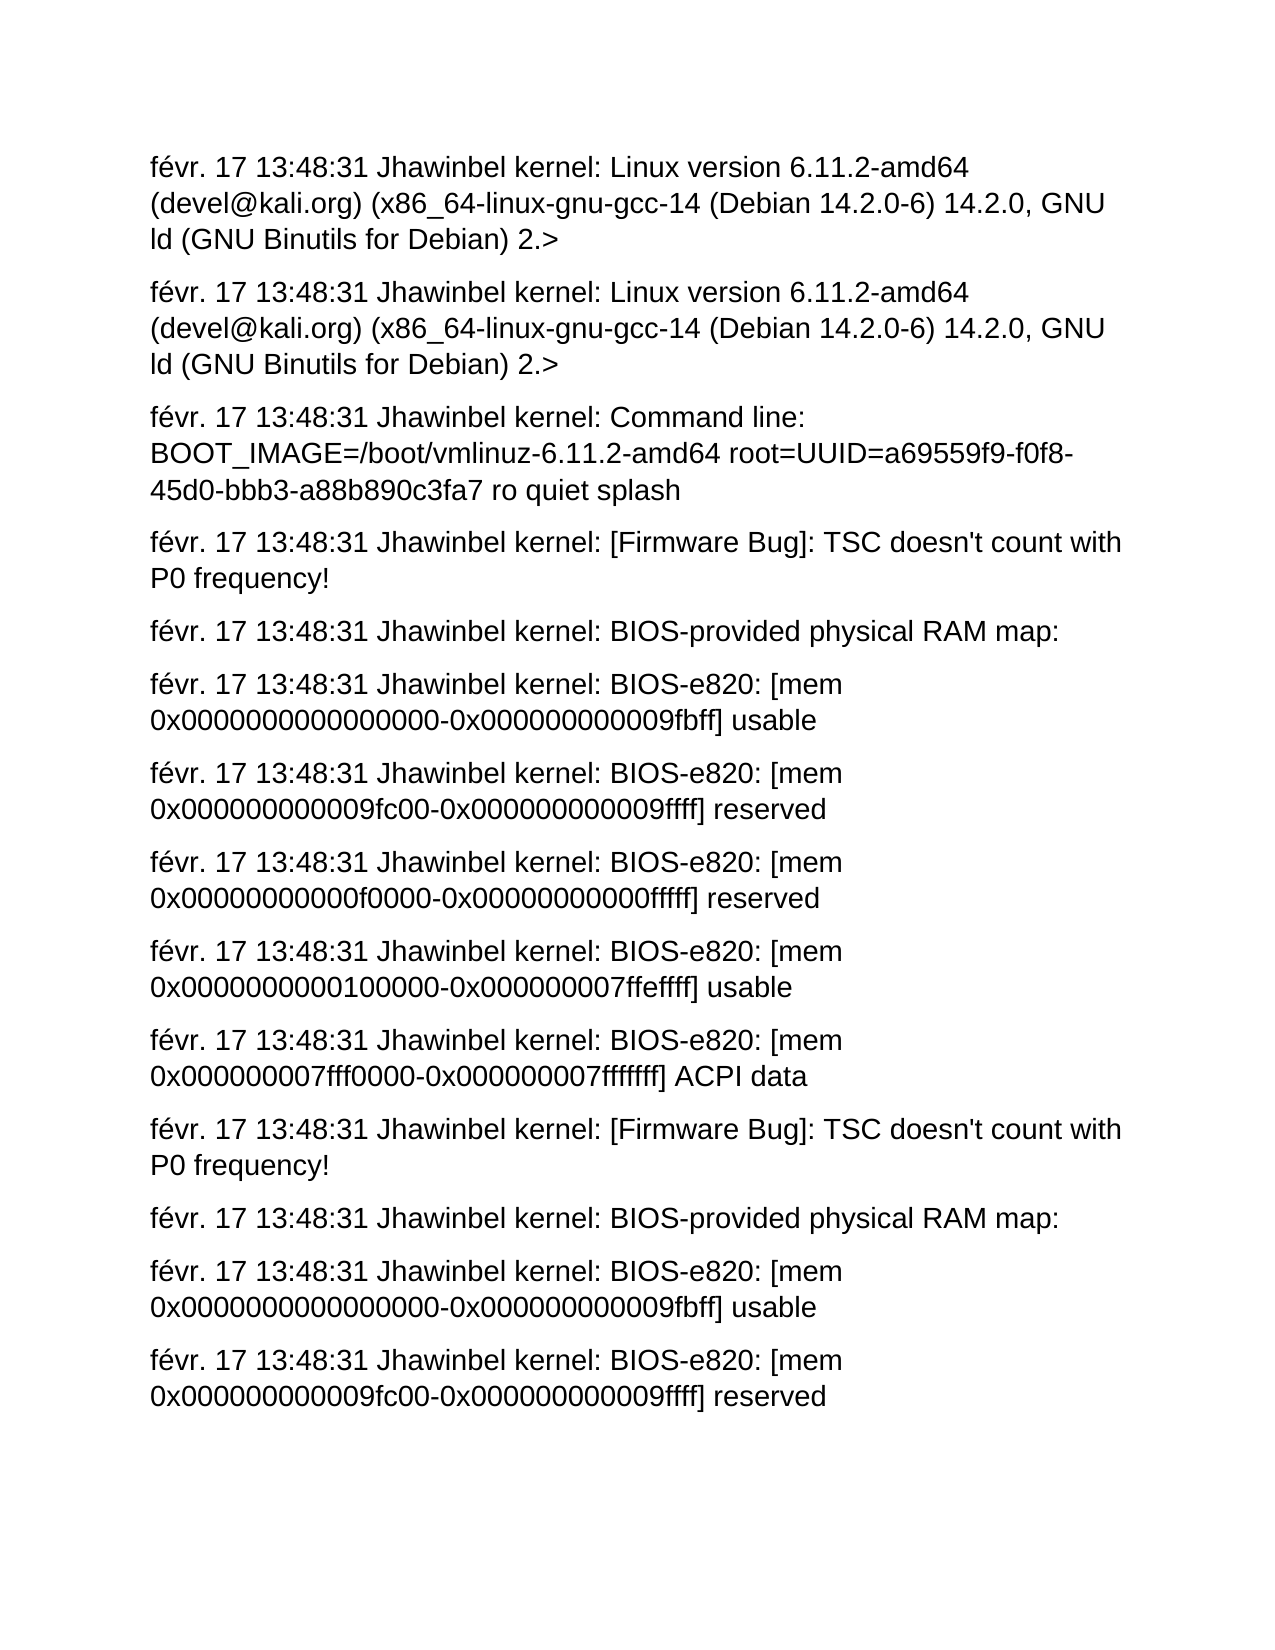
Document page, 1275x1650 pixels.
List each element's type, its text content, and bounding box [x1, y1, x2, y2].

text févr. 17 13:48:31 Jhawinbel kernel: Command line: BOOT_IMAGE=/boot/vmlinuz-6.11.2-amd64 root=UUID=a69559f9-f0f8-45d0-bbb3-a88b890c3fa7 ro quiet splash [150, 400, 1125, 506]
text févr. 17 13:48:31 Jhawinbel kernel: BIOS-provided physical RAM map: [150, 614, 1125, 648]
text févr. 17 13:48:31 Jhawinbel kernel: [Firmware Bug]: TSC doesn't count with P0 frequency! [150, 525, 1125, 595]
text févr. 17 13:48:31 Jhawinbel kernel: [Firmware Bug]: TSC doesn't count with P0 frequency! [150, 1112, 1125, 1182]
text févr. 17 13:48:31 Jhawinbel kernel: BIOS-e820: [mem 0x0000000000000000-0x000000000009fbff] usable [150, 1254, 1125, 1323]
text févr. 17 13:48:31 Jhawinbel kernel: BIOS-e820: [mem 0x00000000000f0000-0x00000000000fffff] reserved [150, 845, 1125, 915]
text févr. 17 13:48:31 Jhawinbel kernel: BIOS-provided physical RAM map: [150, 1201, 1125, 1234]
text févr. 17 13:48:31 Jhawinbel kernel: Linux version 6.11.2-amd64 (devel@kali.org) (x86_64-linux-gnu-gcc-14 (Debian 14.2.0-6) 14.2.0, GNU ld (GNU Binutils for Debian) 2.> [150, 150, 1125, 256]
text févr. 17 13:48:31 Jhawinbel kernel: Linux version 6.11.2-amd64 (devel@kali.org) (x86_64-linux-gnu-gcc-14 (Debian 14.2.0-6) 14.2.0, GNU ld (GNU Binutils for Debian) 2.> [150, 275, 1125, 381]
text févr. 17 13:48:31 Jhawinbel kernel: BIOS-e820: [mem 0x0000000000000000-0x000000000009fbff] usable [150, 667, 1125, 737]
text févr. 17 13:48:31 Jhawinbel kernel: BIOS-e820: [mem 0x000000007fff0000-0x000000007fffffff] ACPI data [150, 1023, 1125, 1093]
text févr. 17 13:48:31 Jhawinbel kernel: BIOS-e820: [mem 0x0000000000100000-0x000000007ffeffff] usable [150, 934, 1125, 1004]
text févr. 17 13:48:31 Jhawinbel kernel: BIOS-e820: [mem 0x000000000009fc00-0x000000000009ffff] reserved [150, 756, 1125, 826]
text févr. 17 13:48:31 Jhawinbel kernel: BIOS-e820: [mem 0x000000000009fc00-0x000000000009ffff] reserved [150, 1343, 1125, 1412]
